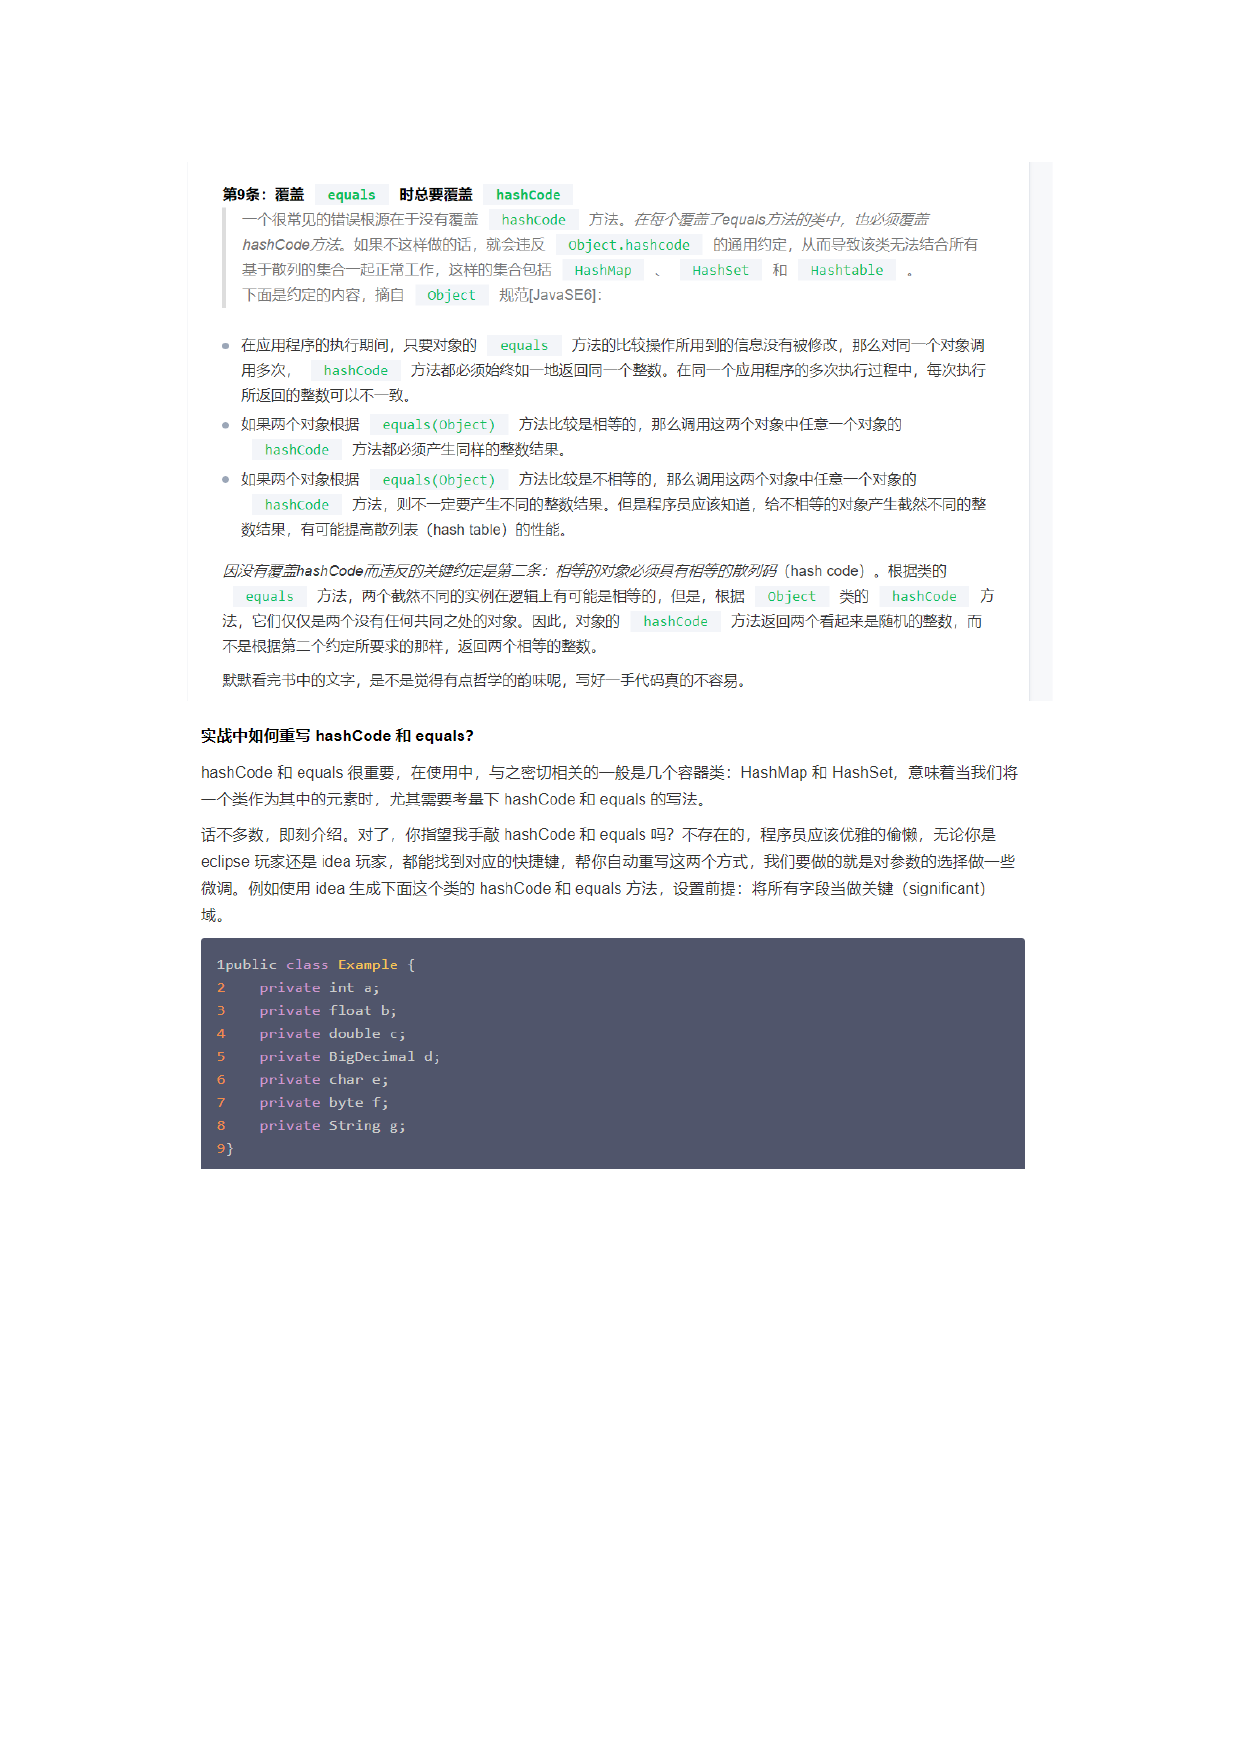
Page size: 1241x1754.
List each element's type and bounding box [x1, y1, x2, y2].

picture [187, 162, 1053, 701]
picture [187, 714, 1053, 1169]
